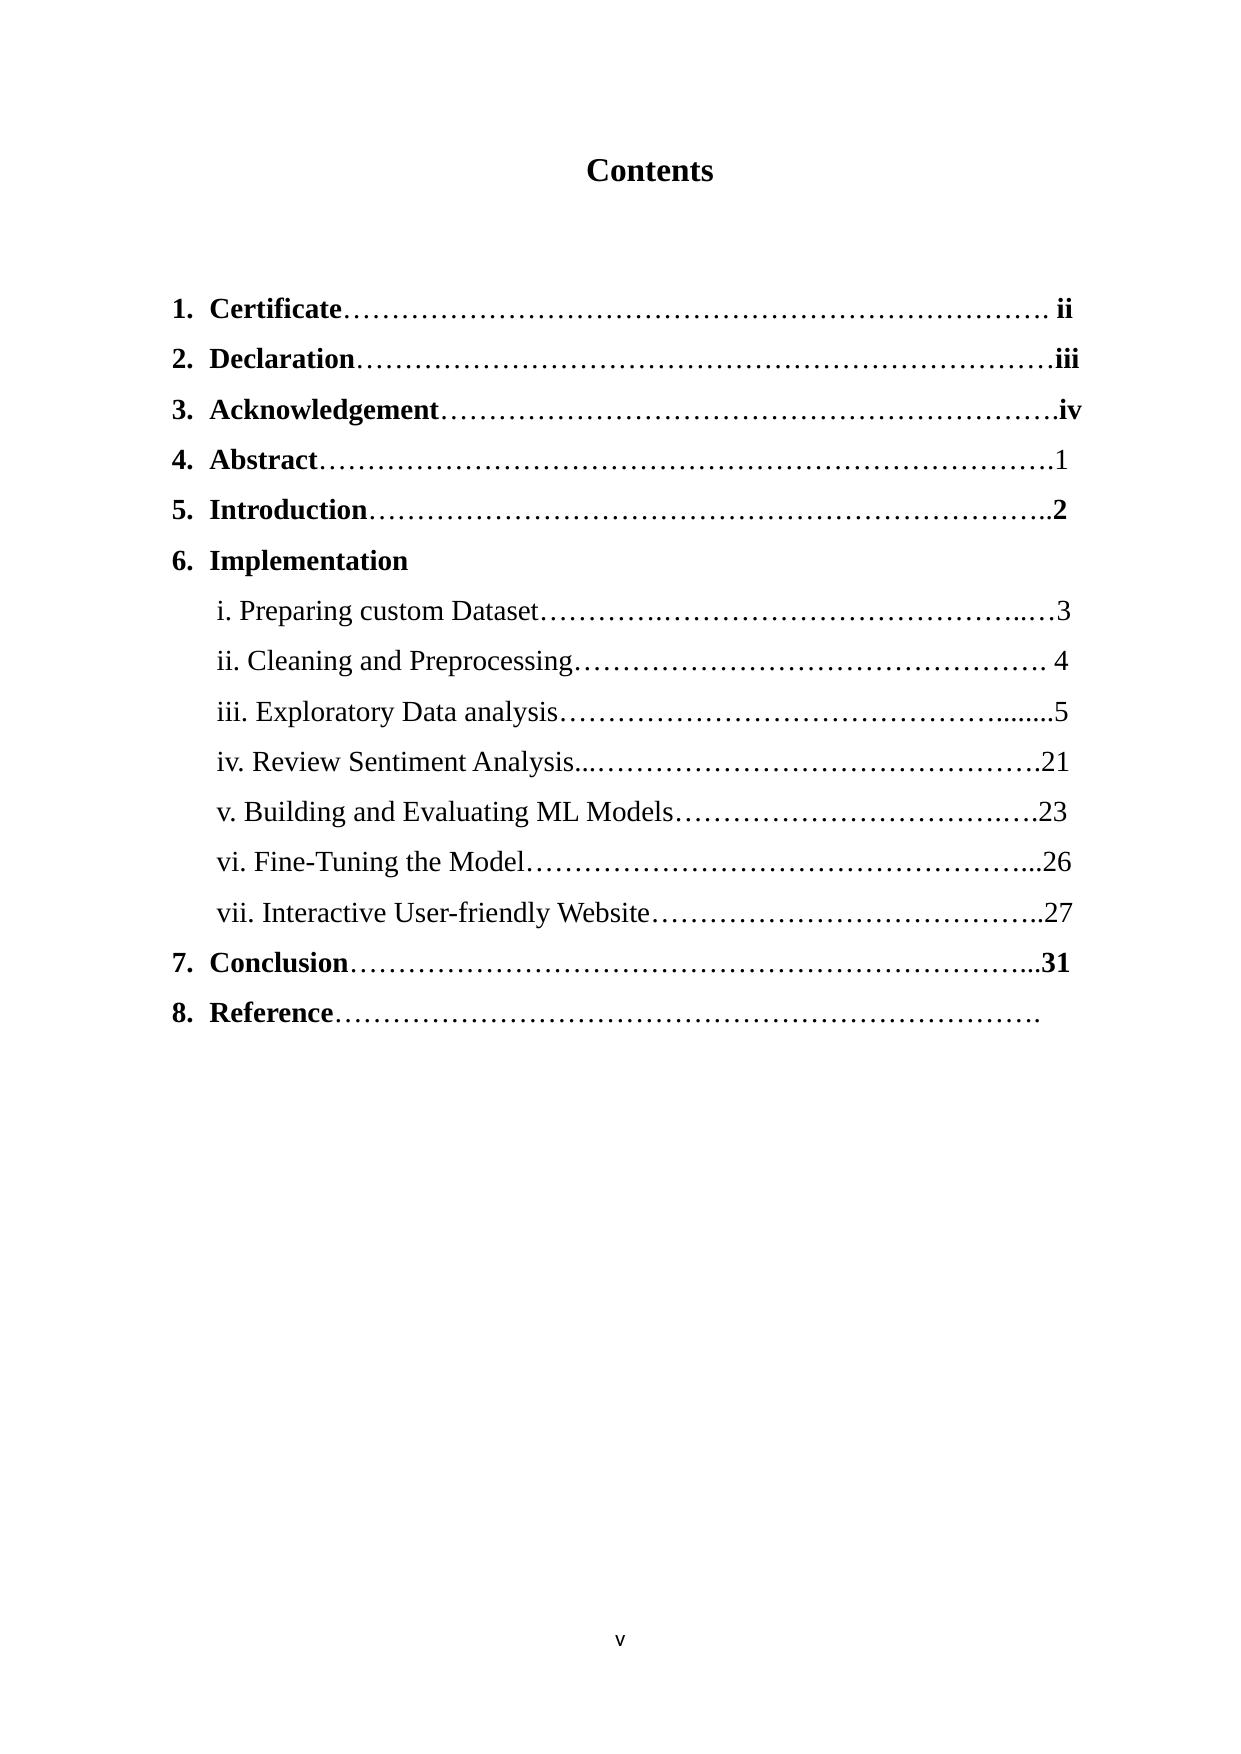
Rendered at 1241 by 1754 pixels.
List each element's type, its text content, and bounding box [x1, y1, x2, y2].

list iv. Review Sentiment Analysis...……………………………………….21 [209, 744, 1090, 777]
list Introduction……………………………………………………………..2 [172, 492, 1090, 526]
list vi. Fine-Tuning the Model……………………………………………...26 [209, 844, 1090, 878]
list Acknowledgement……………………………………………………….iv [172, 392, 1090, 425]
list Certificate………………………………………………………………. ii [172, 291, 1090, 325]
list v. Building and Evaluating ML Models…………………………….….23 [209, 794, 1090, 828]
list vii. Interactive User-friendly Website…………………………………..27 [209, 895, 1090, 928]
list Reference………………………………………………………………. [172, 996, 1090, 1029]
list Implementation i. Preparing custom Dataset………….………………………………..…3 [172, 543, 1090, 627]
list Declaration………………………………………………………………iii [172, 341, 1090, 375]
list ii. Cleaning and Preprocessing…………………………………………. 4 [209, 643, 1090, 677]
list iii. Exploratory Data analysis………………………………………........5 [209, 694, 1090, 727]
text Contents [209, 150, 1090, 188]
list Conclusion……………………………………………………………...31 [172, 945, 1090, 979]
list Abstract………………………………………………………………….1 [172, 442, 1090, 476]
